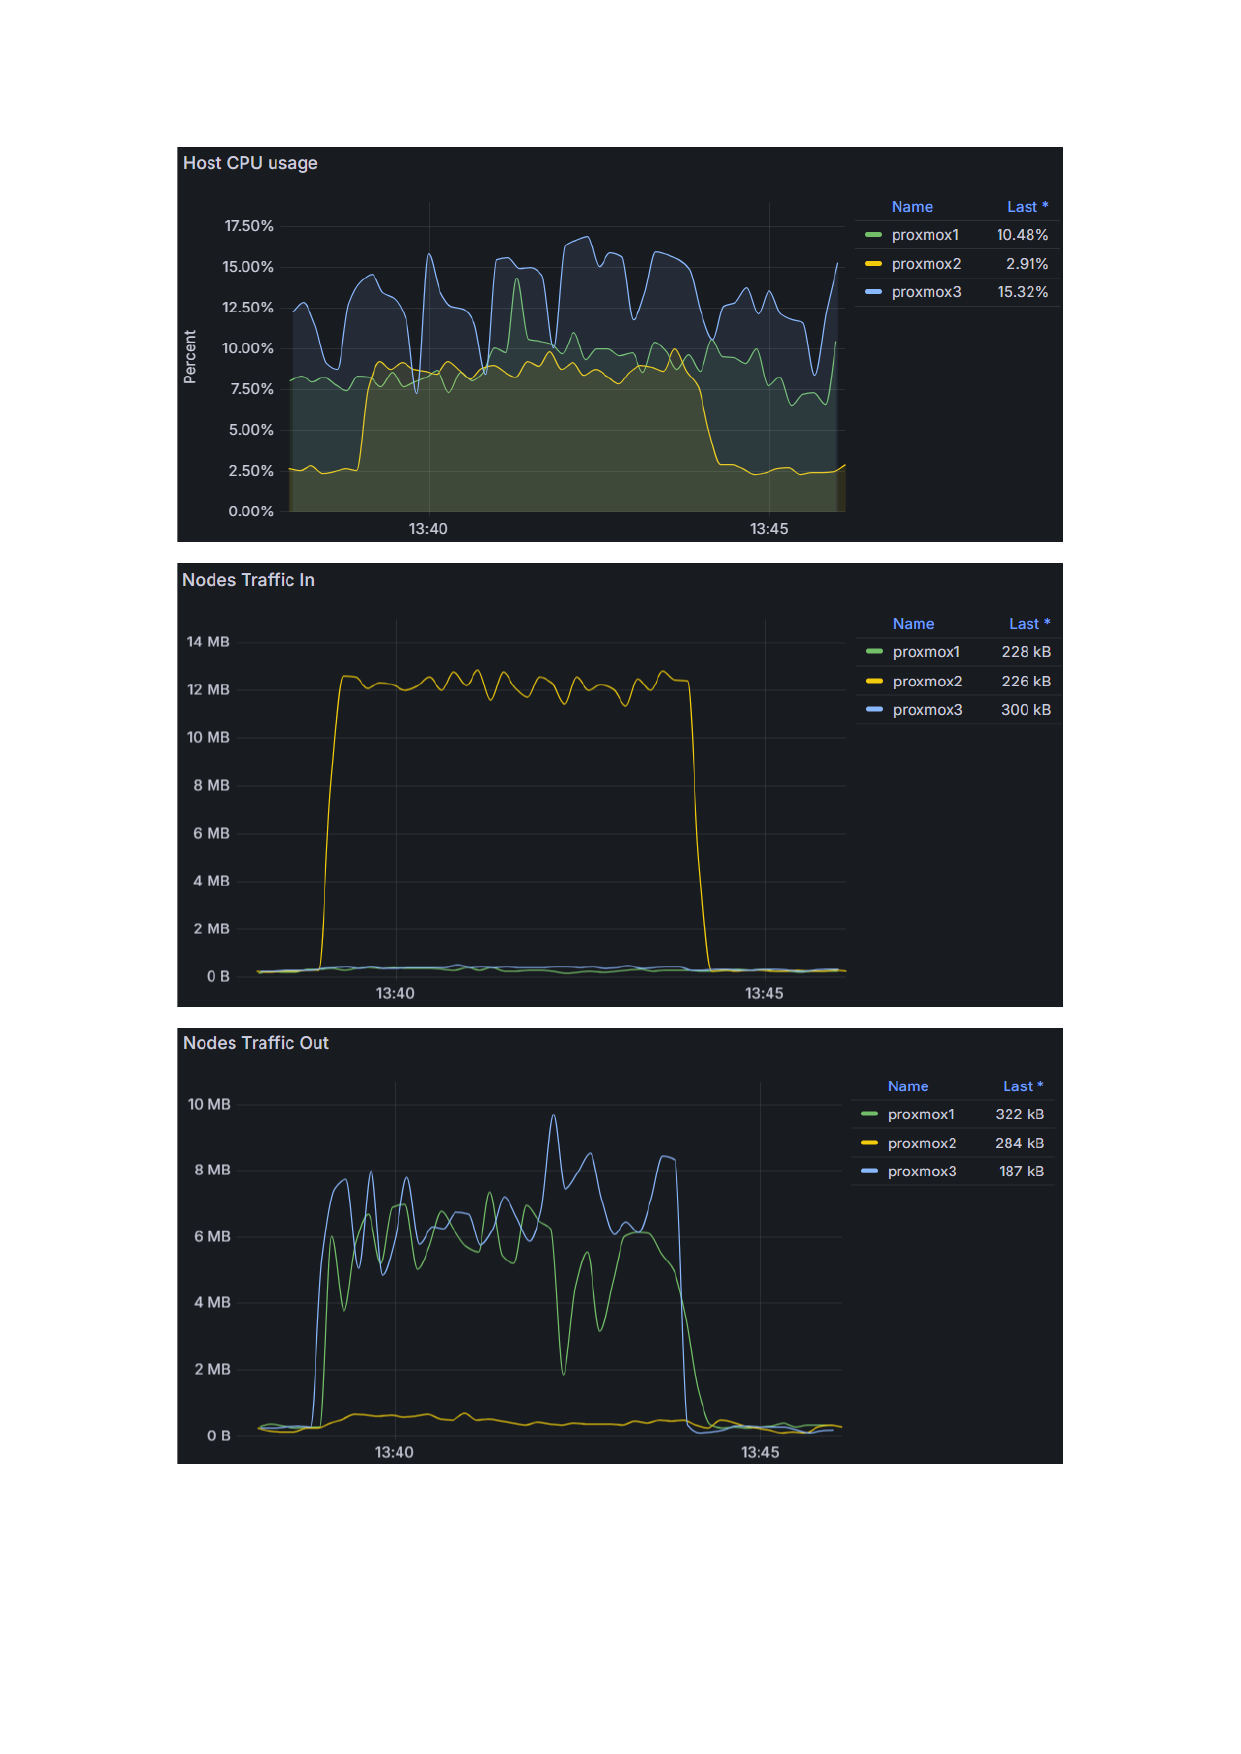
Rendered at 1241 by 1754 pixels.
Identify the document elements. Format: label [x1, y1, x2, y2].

picture [177, 1028, 1063, 1464]
picture [177, 147, 1063, 542]
picture [177, 563, 1063, 1007]
